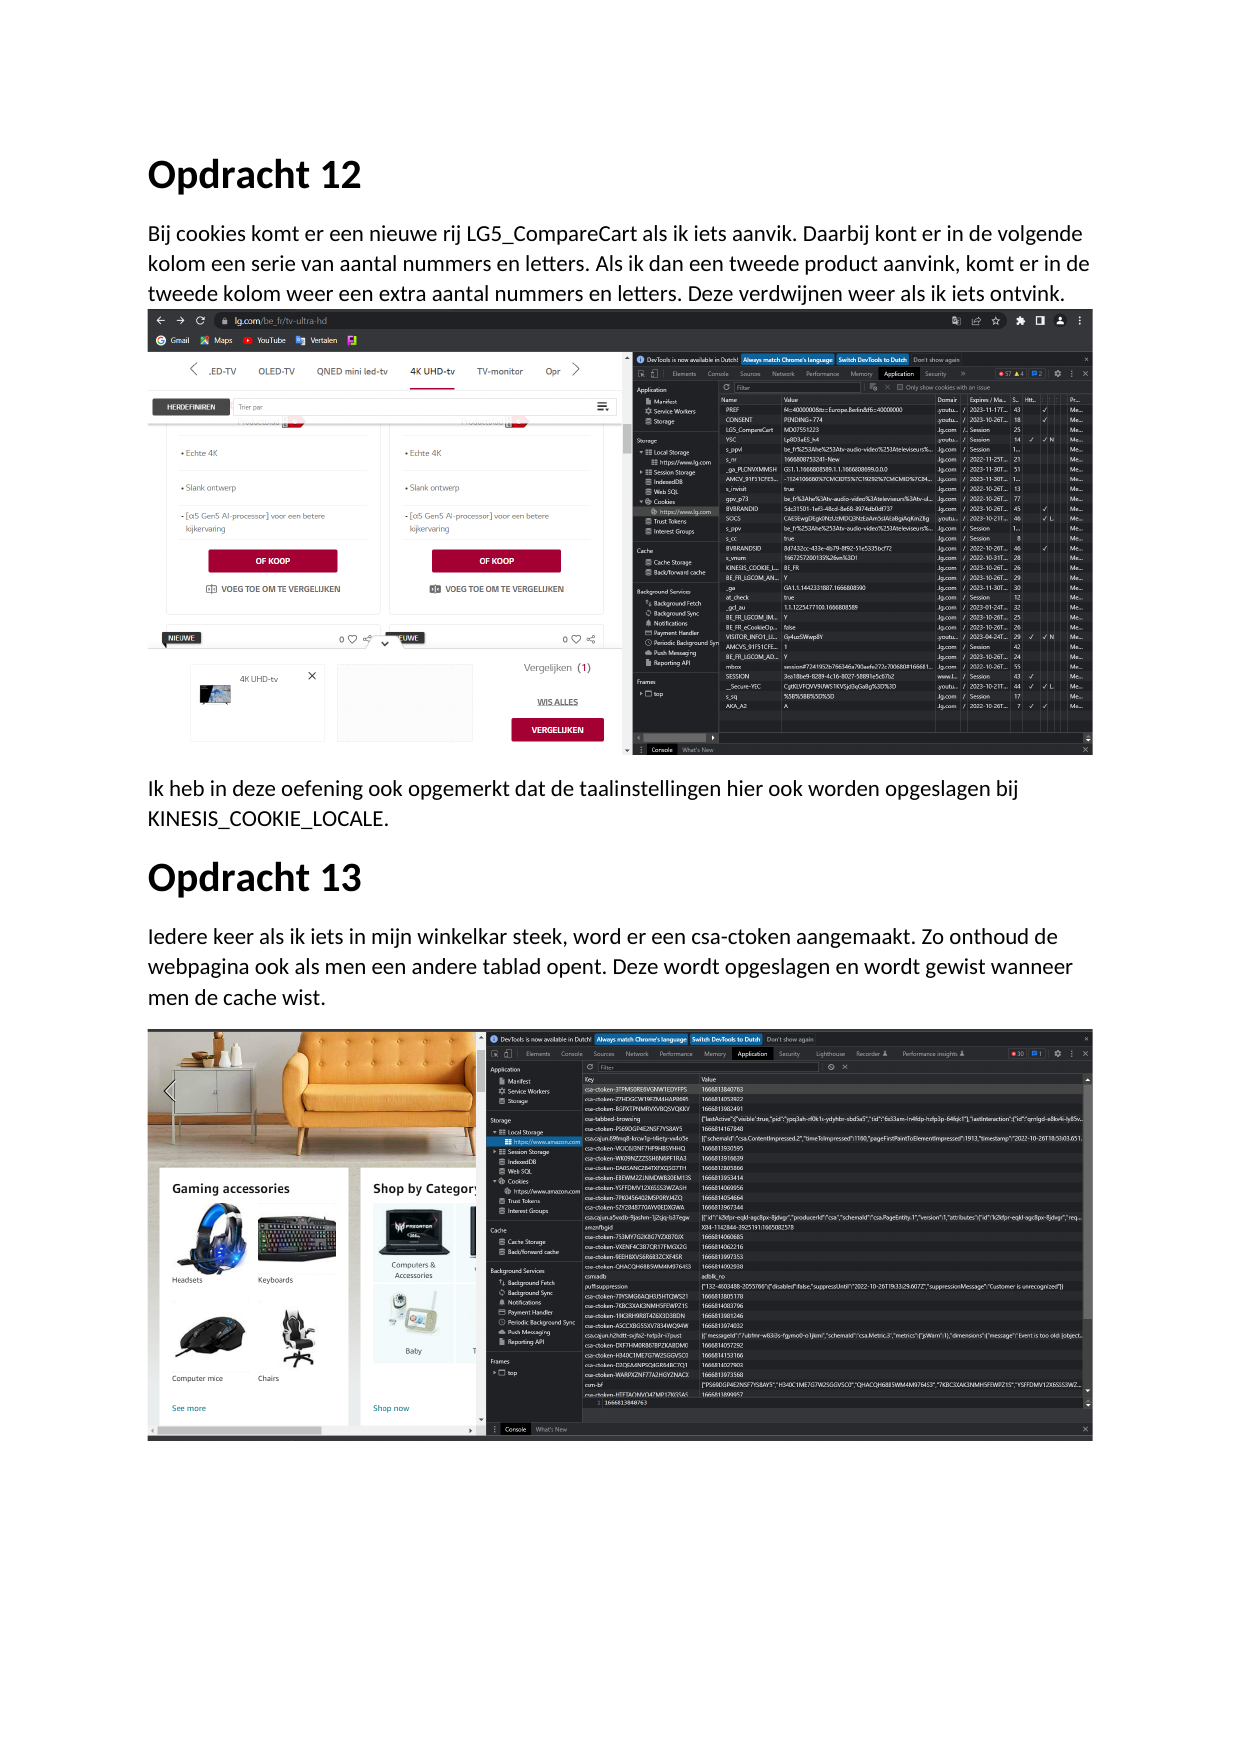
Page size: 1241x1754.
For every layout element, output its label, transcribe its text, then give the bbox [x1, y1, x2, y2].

text Iedere keer als ik iets in mijn winkelkar steek, word er een csa-ctoken aangemaakt. Zo onthoud de webpagina ook als men een andere tablad opent. Deze wordt opgeslagen en wordt gewist wanneer men de cache wist. [148, 922, 1093, 1011]
picture [147, 1029, 1093, 1441]
text Opdracht 13 [148, 851, 1093, 902]
text Opdracht 12 [148, 148, 1093, 198]
text Ik heb in deze oefening ook opgemerkt dat de taalinstellingen hier ook worden opgeslagen bij KINESIS_COOKIE_LOCALE. [148, 774, 1093, 832]
text Bij cookies komt er een nieuwe rij LG5_CompareCart als ik iets aanvik. Daarbij kont er in de volgende kolom een serie van aantal nummers en letters. Als ik dan een tweede product aanvink, komt er in de tweede kolom weer een extra aantal nummers en letters. Deze verdwijnen weer als ik iets ontvink. [148, 219, 1093, 309]
picture [147, 309, 1093, 755]
